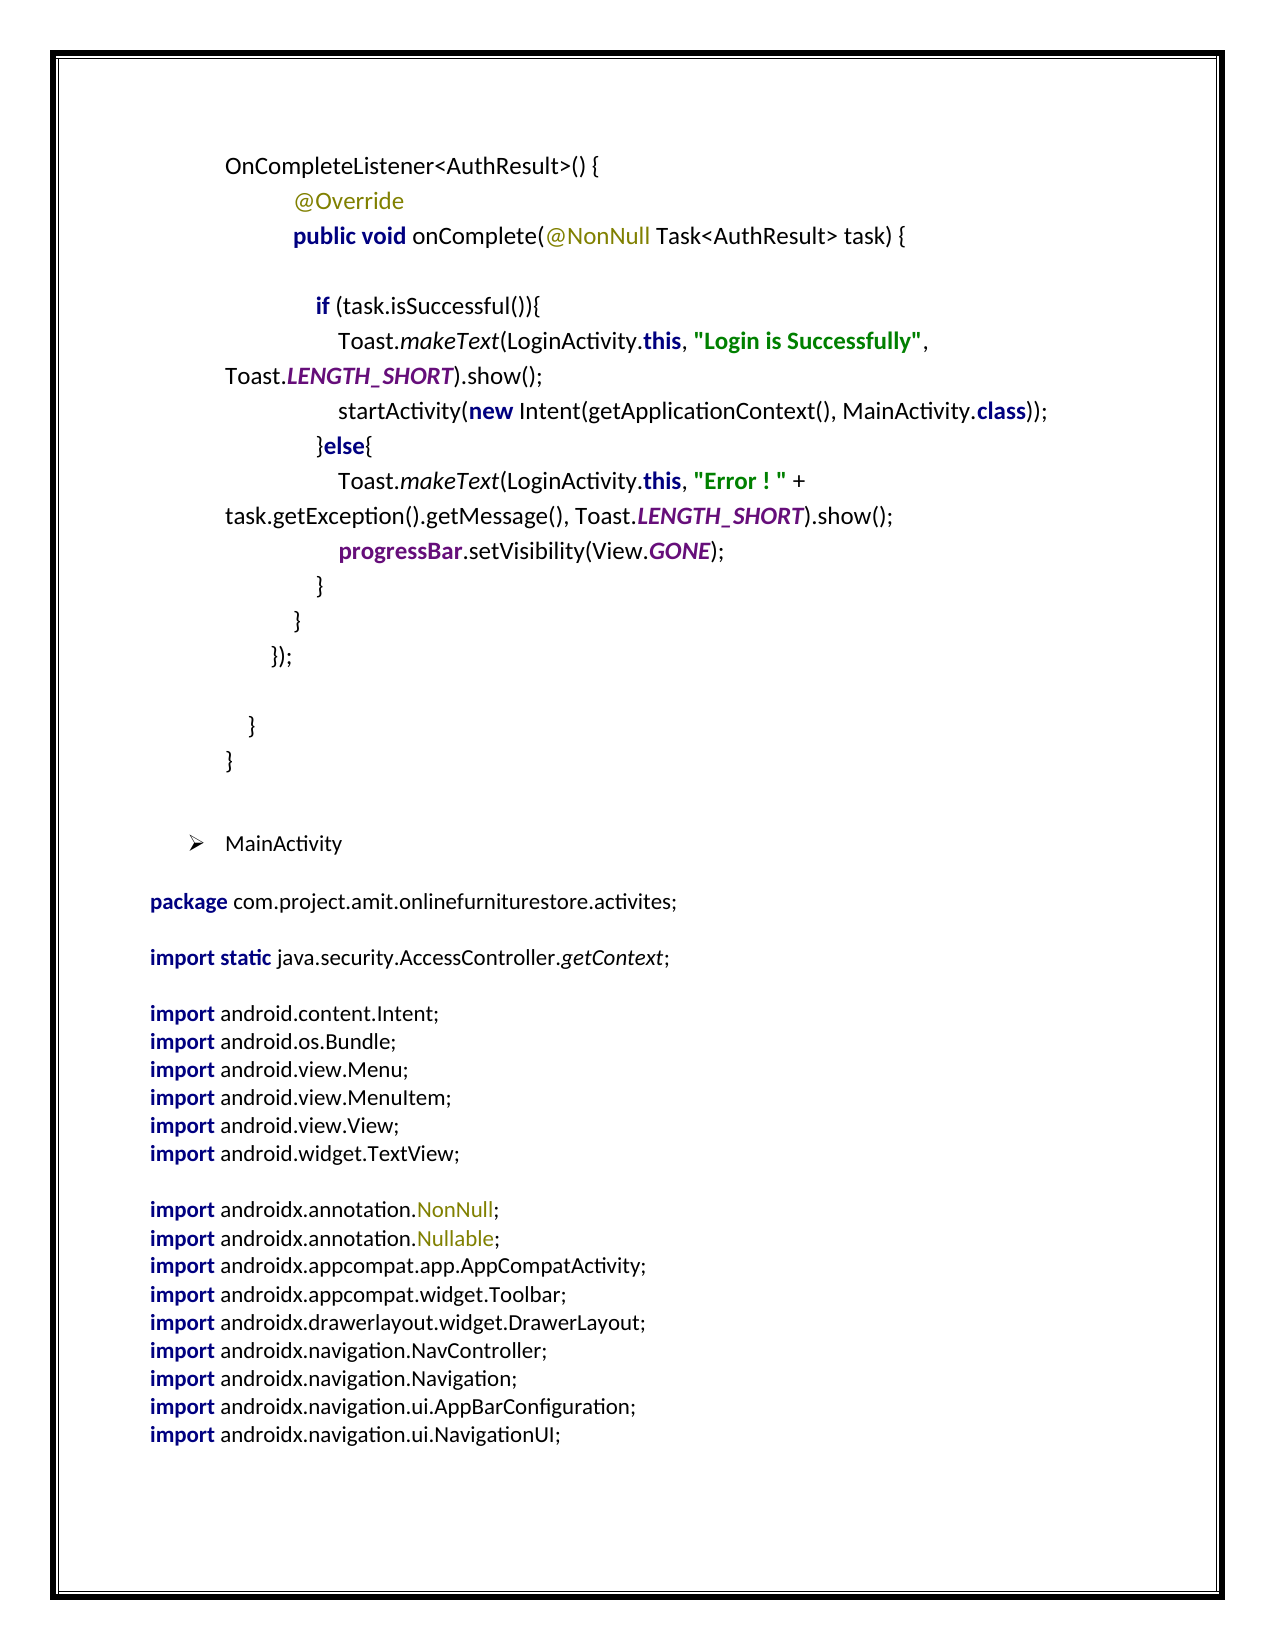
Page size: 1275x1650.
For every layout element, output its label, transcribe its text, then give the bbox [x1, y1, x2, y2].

list MainActivity [187, 829, 1125, 857]
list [225, 150, 1125, 776]
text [150, 887, 1125, 1476]
